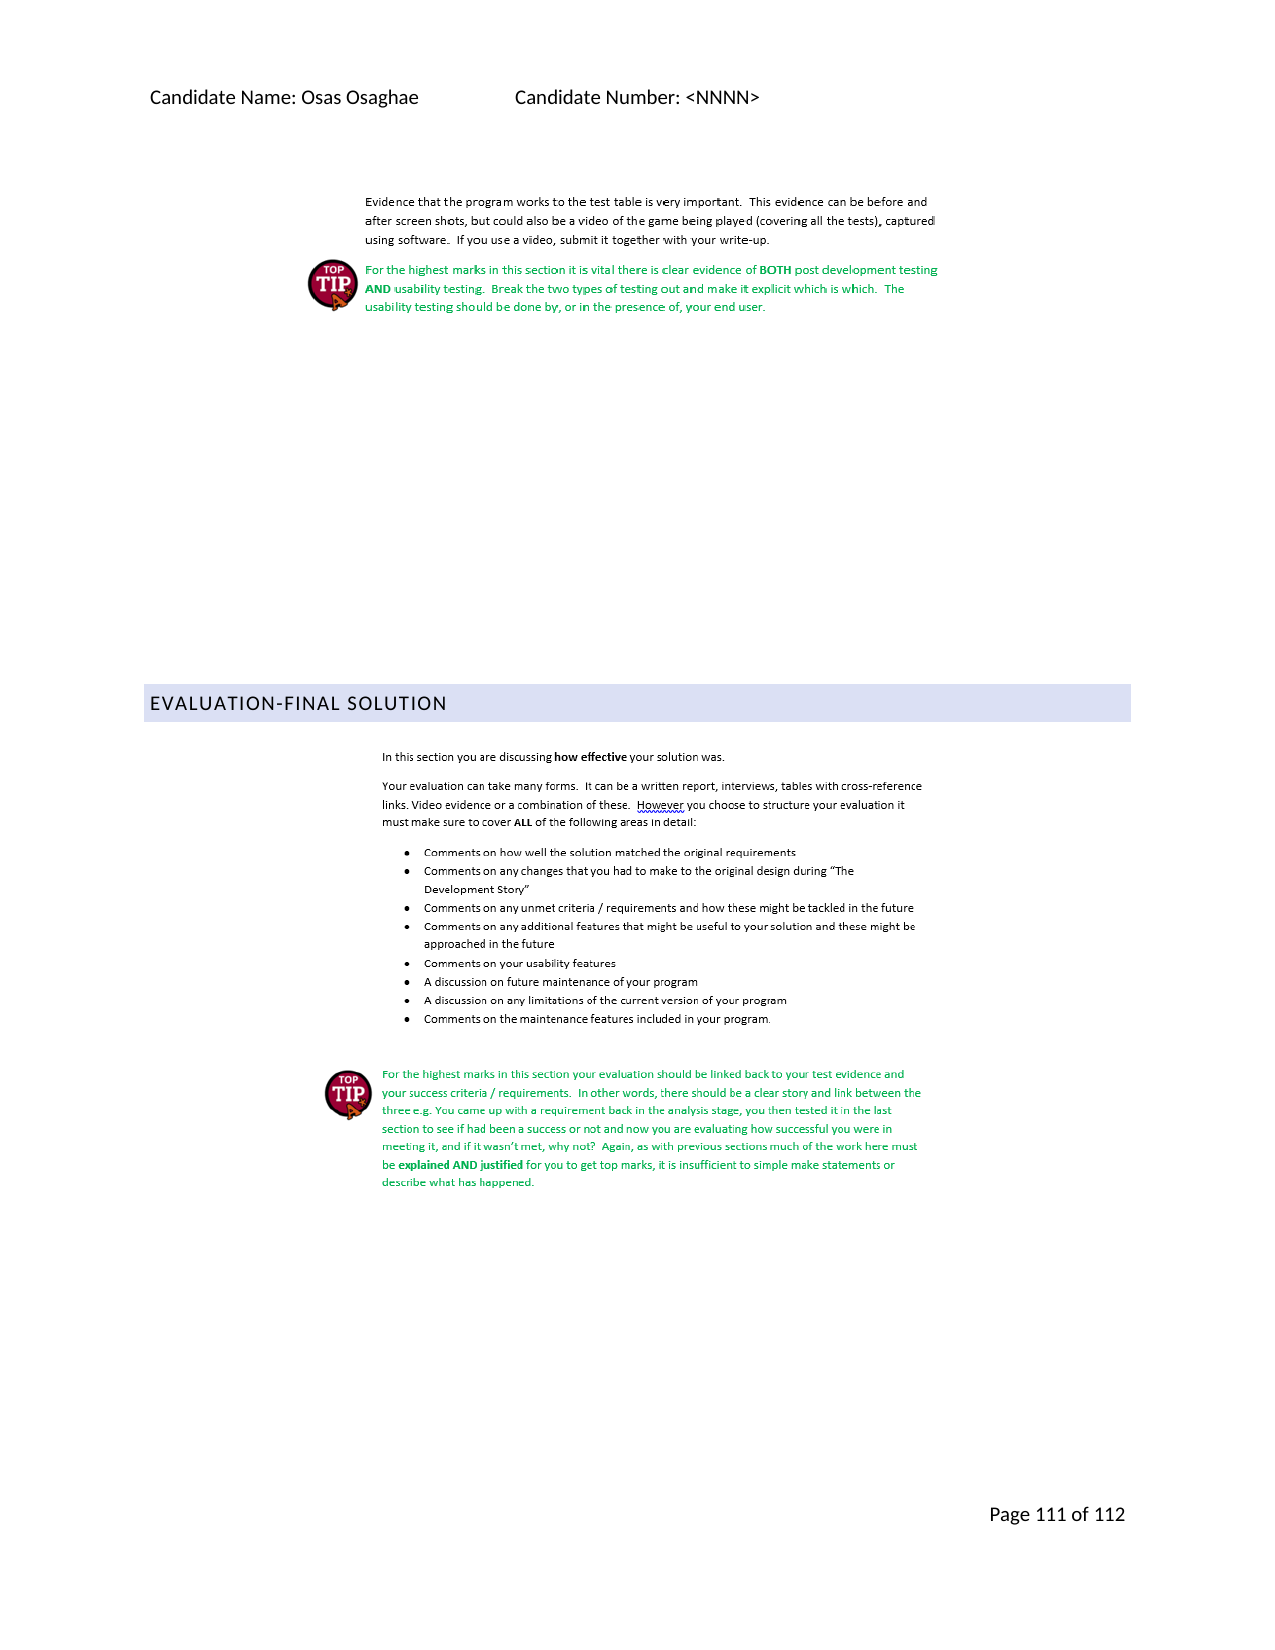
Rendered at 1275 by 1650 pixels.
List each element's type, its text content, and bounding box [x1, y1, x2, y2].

picture [305, 159, 970, 360]
subtitle Evaluation-final solution [150, 690, 1125, 716]
picture [308, 736, 967, 1214]
